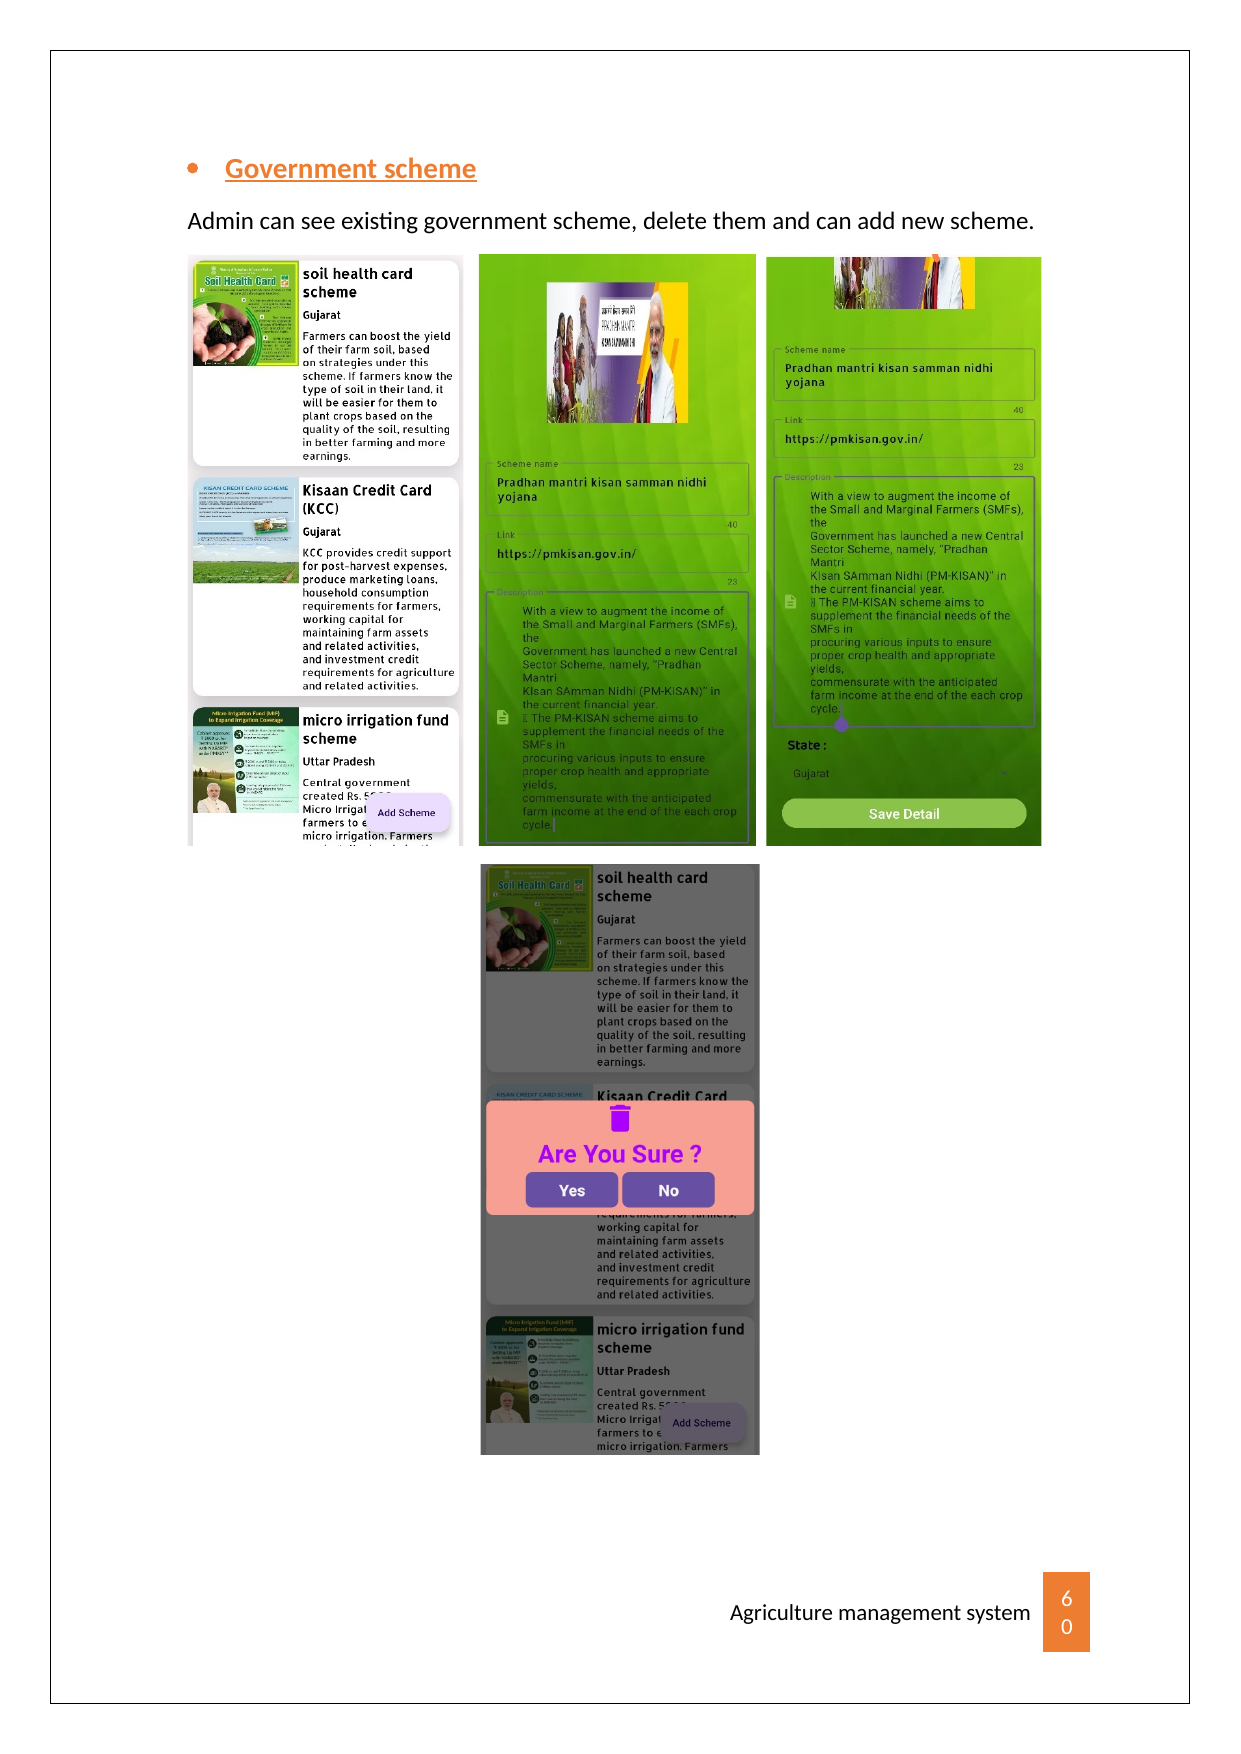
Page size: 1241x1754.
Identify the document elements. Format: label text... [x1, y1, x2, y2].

picture [478, 254, 756, 846]
picture [187, 254, 464, 846]
text Admin can see existing government scheme, delete them and can add new scheme. [187, 205, 1090, 236]
picture [766, 254, 1042, 846]
picture [480, 864, 760, 1455]
list Government scheme [187, 150, 1090, 186]
